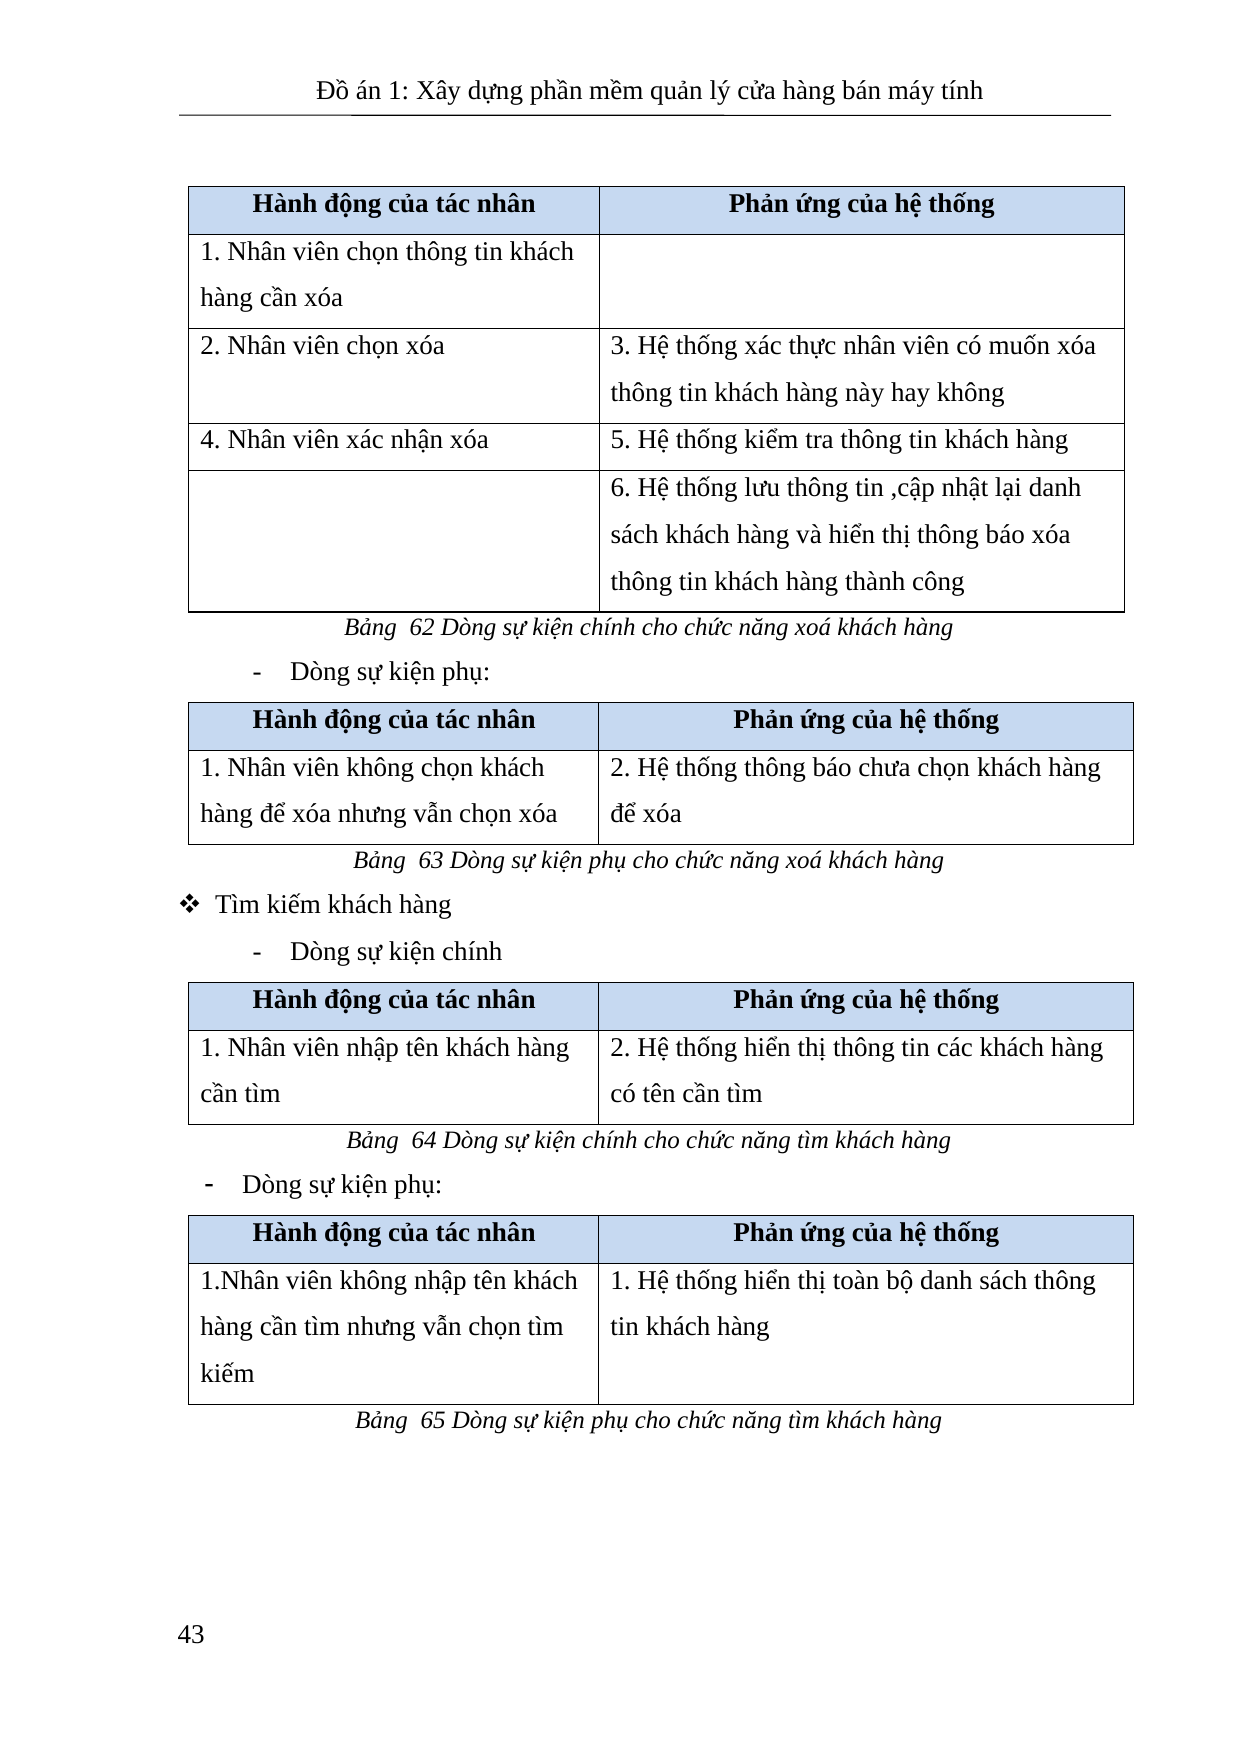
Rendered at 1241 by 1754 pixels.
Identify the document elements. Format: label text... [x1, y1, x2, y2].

table_cell 3. Hệ thống xác thực nhân viên có muốn xóa thông tin khách hàng này hay không [600, 329, 1124, 423]
list Tìm kiếm khách hàng [177, 888, 1122, 920]
table_cell [600, 235, 1124, 328]
table_cell 2. Hệ thống hiển thị thông tin các khách hàng có tên cần tìm [599, 1031, 1133, 1124]
table_header Phản ứng của hệ thống [599, 983, 1133, 1030]
table_cell 2. Nhân viên chọn xóa [189, 329, 599, 423]
table_cell [189, 471, 599, 611]
table_header Hành động của tác nhân [189, 703, 598, 750]
table_header Hành động của tác nhân [189, 1216, 598, 1263]
table_cell 1. Nhân viên chọn thông tin khách hàng cần xóa [189, 235, 599, 328]
list Dòng sự kiện chính [252, 935, 1122, 966]
table_header Hành động của tác nhân [189, 187, 599, 234]
table_header Phản ứng của hệ thống [600, 187, 1124, 234]
table_cell 1. Nhân viên nhập tên khách hàng cần tìm [189, 1031, 598, 1124]
table_cell 1. Nhân viên không chọn khách hàng để xóa nhưng vẫn chọn xóa [189, 751, 598, 844]
list Dòng sự kiện phụ: [252, 656, 1122, 687]
table_header Phản ứng của hệ thống [599, 703, 1133, 750]
table_cell 1.Nhân viên không nhập tên khách hàng cần tìm nhưng vẫn chọn tìm kiếm [189, 1264, 598, 1404]
list Dòng sự kiện phụ: [204, 1168, 1122, 1199]
table_cell 2. Hệ thống thông báo chưa chọn khách hàng để xóa [599, 751, 1133, 844]
table_header Phản ứng của hệ thống [599, 1216, 1133, 1263]
table_cell 5. Hệ thống kiểm tra thông tin khách hàng [600, 424, 1124, 470]
table_cell 4. Nhân viên xác nhận xóa [189, 424, 599, 470]
table_cell 6. Hệ thống lưu thông tin ,cập nhật lại danh sách khách hàng và hiển thị thông báo xóa thông tin khách hàng thành công [600, 471, 1124, 611]
table_cell 1. Hệ thống hiển thị toàn bộ danh sách thông tin khách hàng [599, 1264, 1133, 1404]
table_header Hành động của tác nhân [189, 983, 598, 1030]
